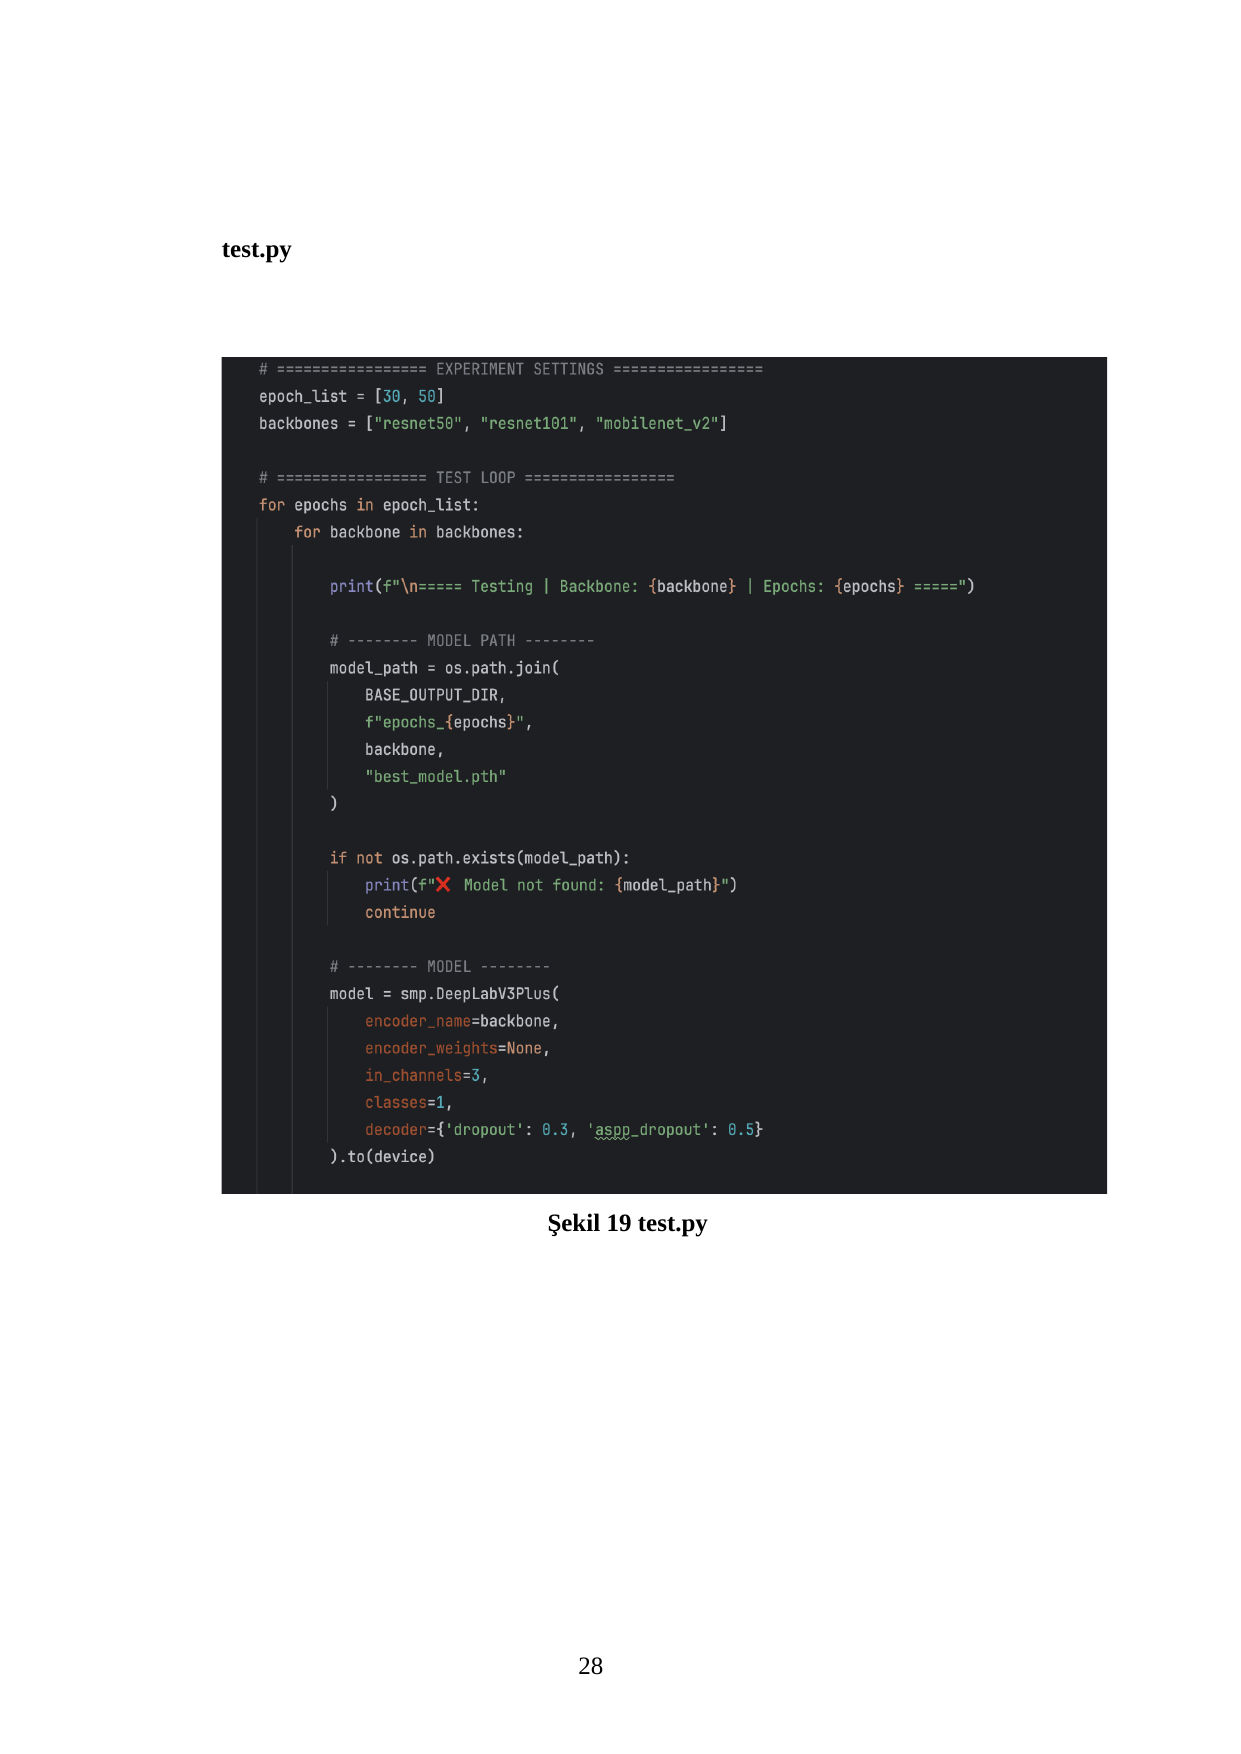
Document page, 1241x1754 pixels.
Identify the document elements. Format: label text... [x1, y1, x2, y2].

picture [221, 357, 1108, 1194]
text Şekil 19 test.py [148, 1208, 1033, 1237]
text test.py [148, 234, 1033, 263]
